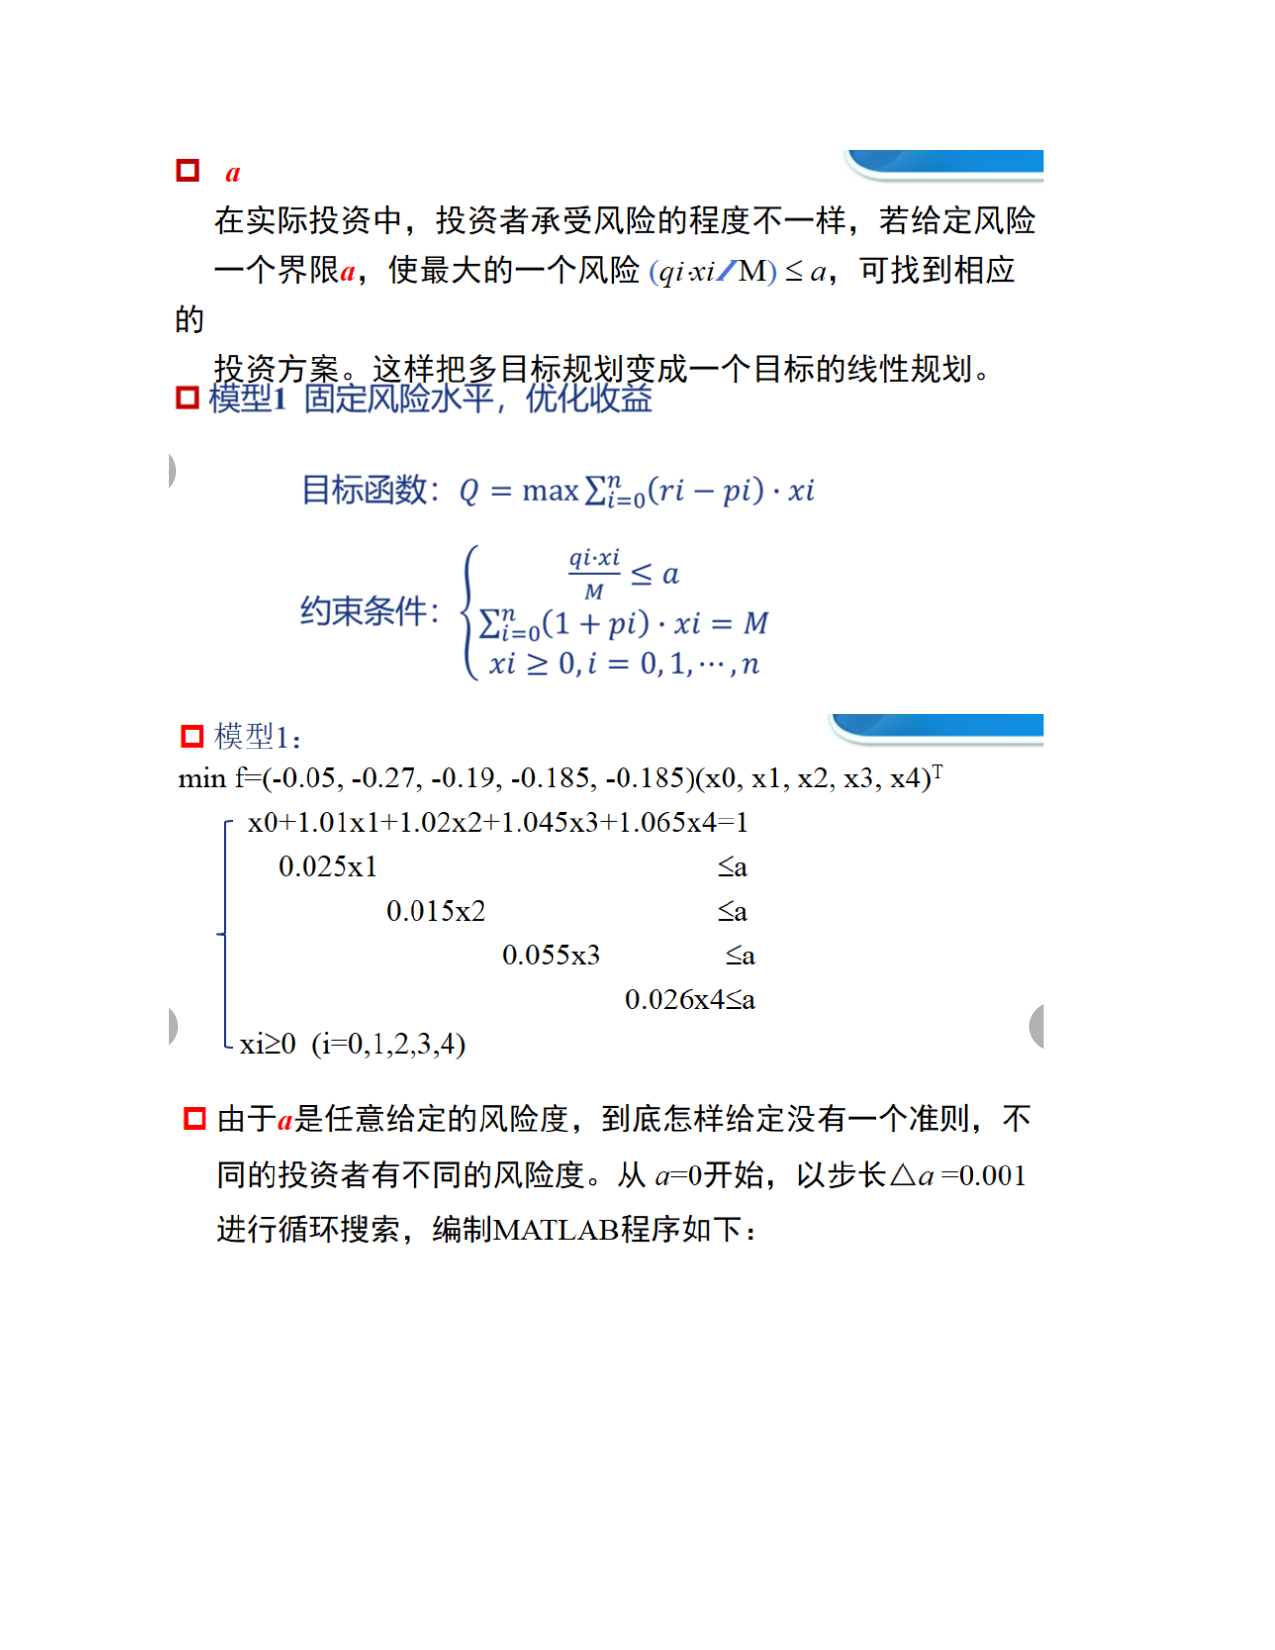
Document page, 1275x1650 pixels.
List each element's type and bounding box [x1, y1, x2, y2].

picture [168, 150, 1044, 696]
picture [168, 714, 1044, 1271]
